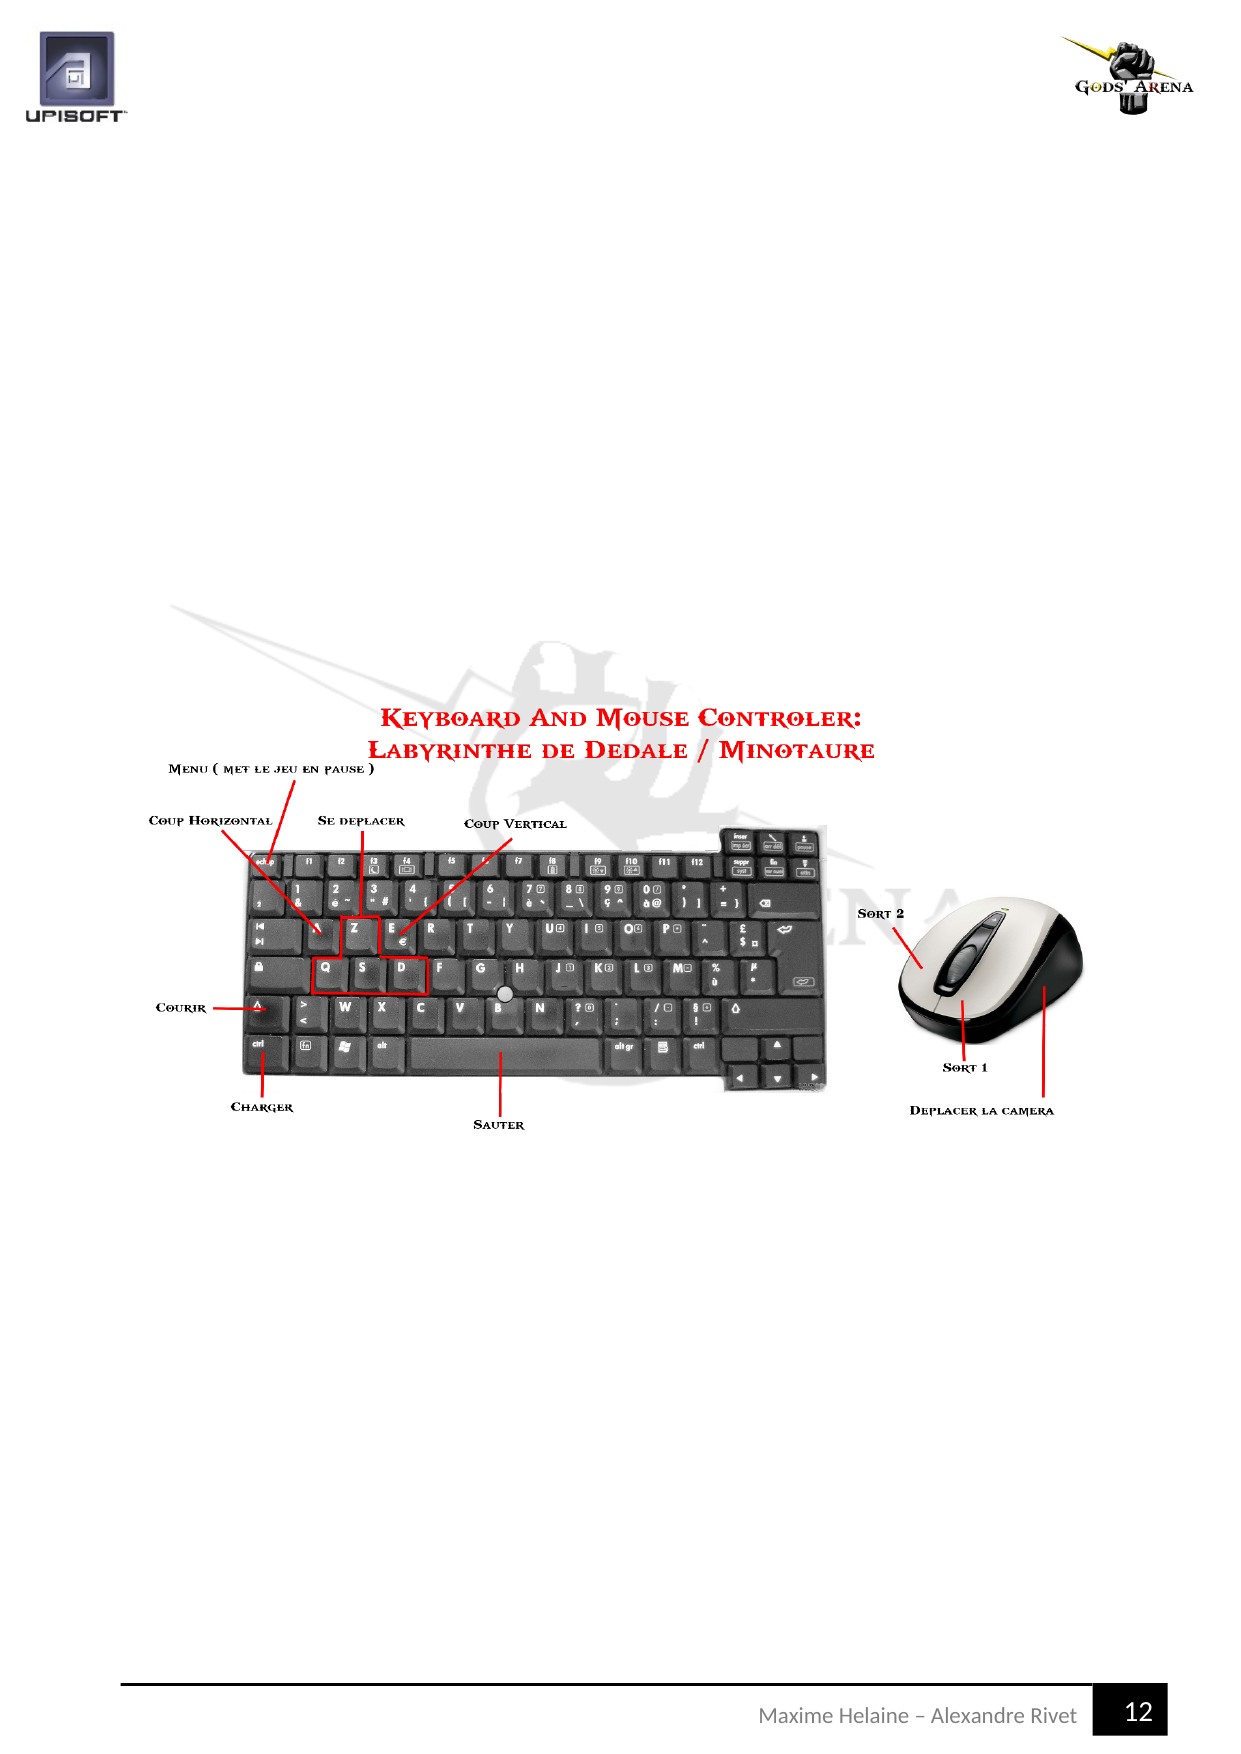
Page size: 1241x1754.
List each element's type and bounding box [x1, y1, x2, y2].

picture [1057, 9, 1211, 163]
picture [25, 23, 129, 127]
picture [147, 439, 1093, 1384]
